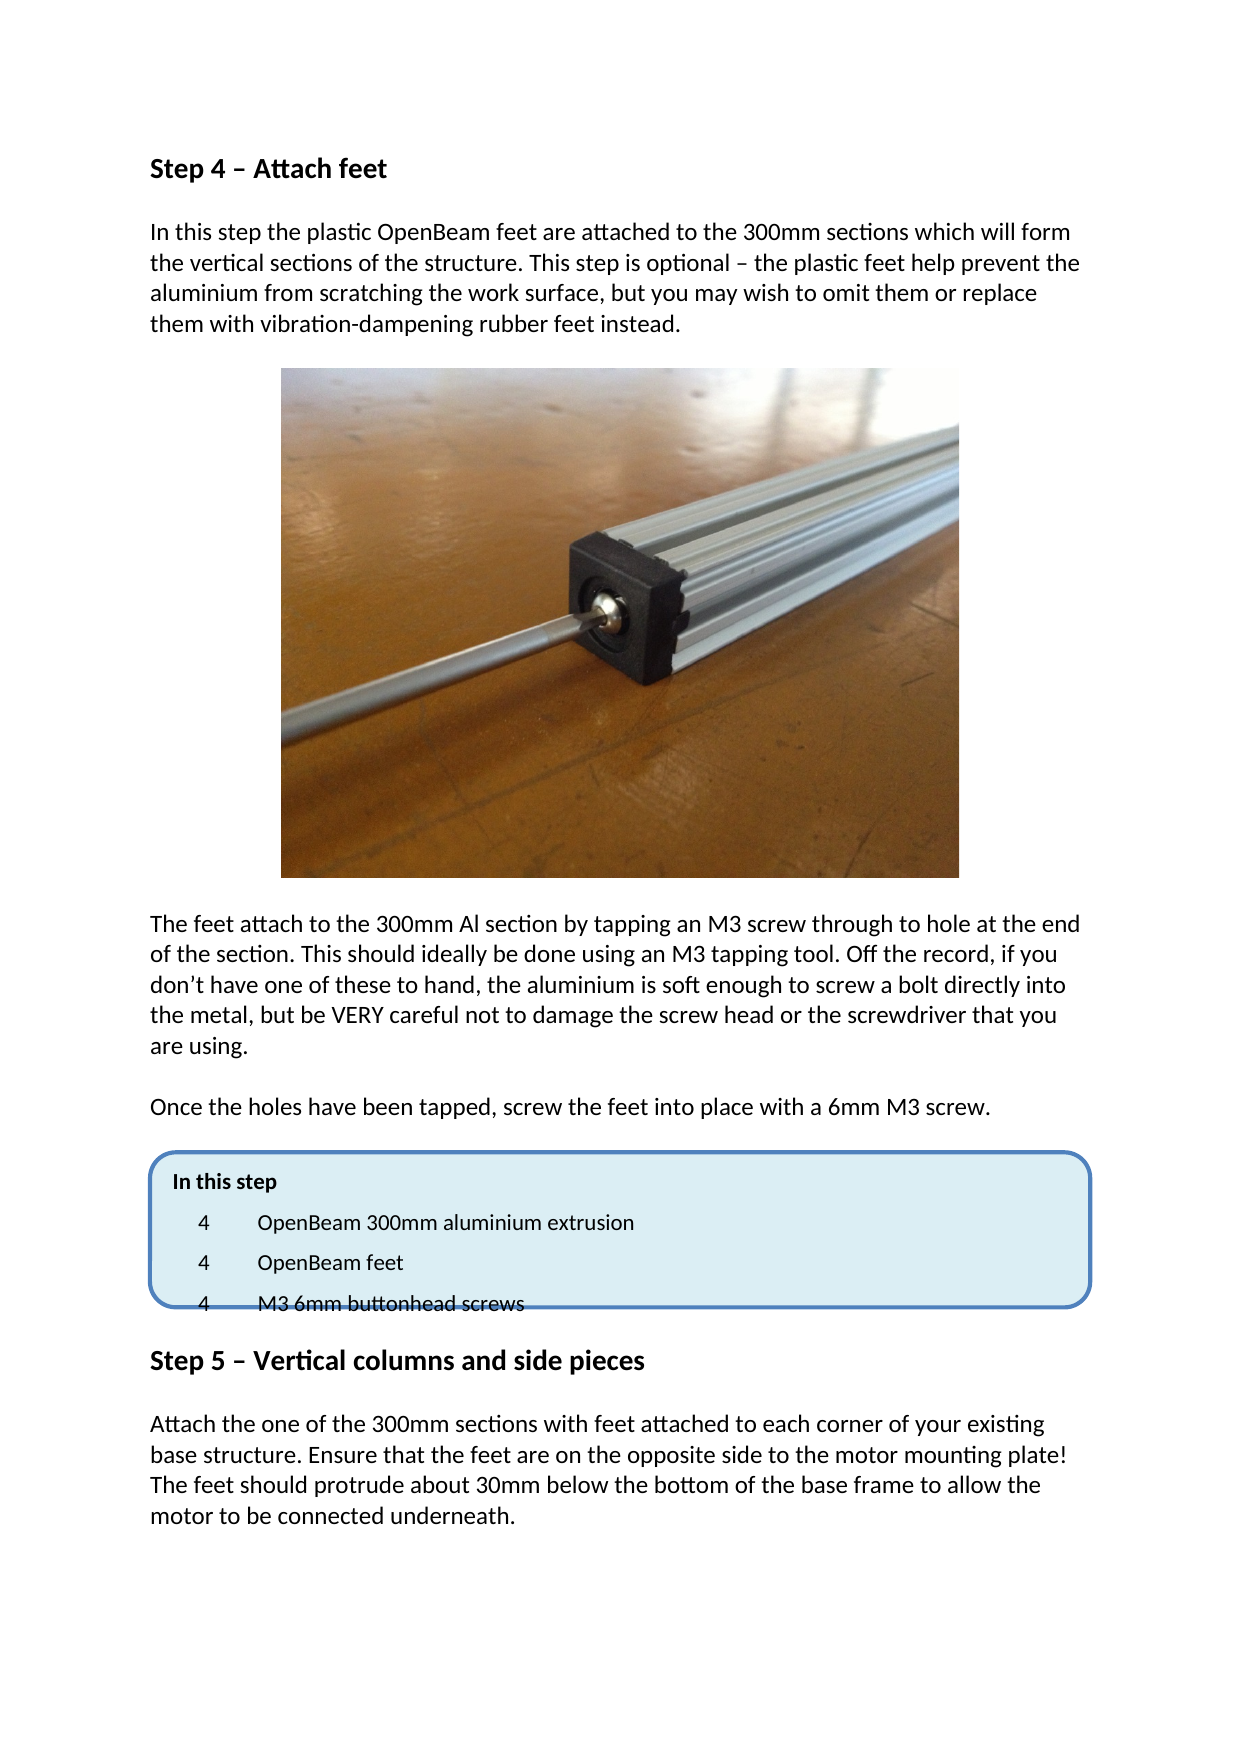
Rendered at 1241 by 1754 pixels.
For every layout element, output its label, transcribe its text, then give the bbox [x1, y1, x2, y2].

picture [281, 368, 960, 878]
list Once the holes have been tapped, screw the feet into place with a 6mm M3 screw. [150, 1091, 1090, 1122]
list Step 5 – Vertical columns and side pieces [150, 1342, 1090, 1378]
list The feet attach to the 300mm Al section by tapping an M3 screw through to hole at the end of the section. This should ideally be done using an M3 tapping tool. Off the record, if you don’t have one of these to hand, the aluminium is soft enough to screw a bolt directly into the metal, but be VERY careful not to damage the screw head or the screwdriver that you are using. [150, 908, 1090, 1061]
list Attach the one of the 300mm sections with feet attached to each corner of your existing base structure. Ensure that the feet are on the opposite side to the motor mounting plate! The feet should protrude about 30mm below the bottom of the base frame to allow the motor to be connected underneath. [150, 1408, 1090, 1531]
list In this step the plastic OpenBeam feet are attached to the 300mm sections which will form the vertical sections of the structure. This step is optional – the plastic feet help prevent the aluminium from scratching the work surface, but you may wish to omit them or replace them with vibration-dampening rubber feet instead. [150, 216, 1090, 338]
list Step 4 – Attach feet [150, 150, 1090, 186]
